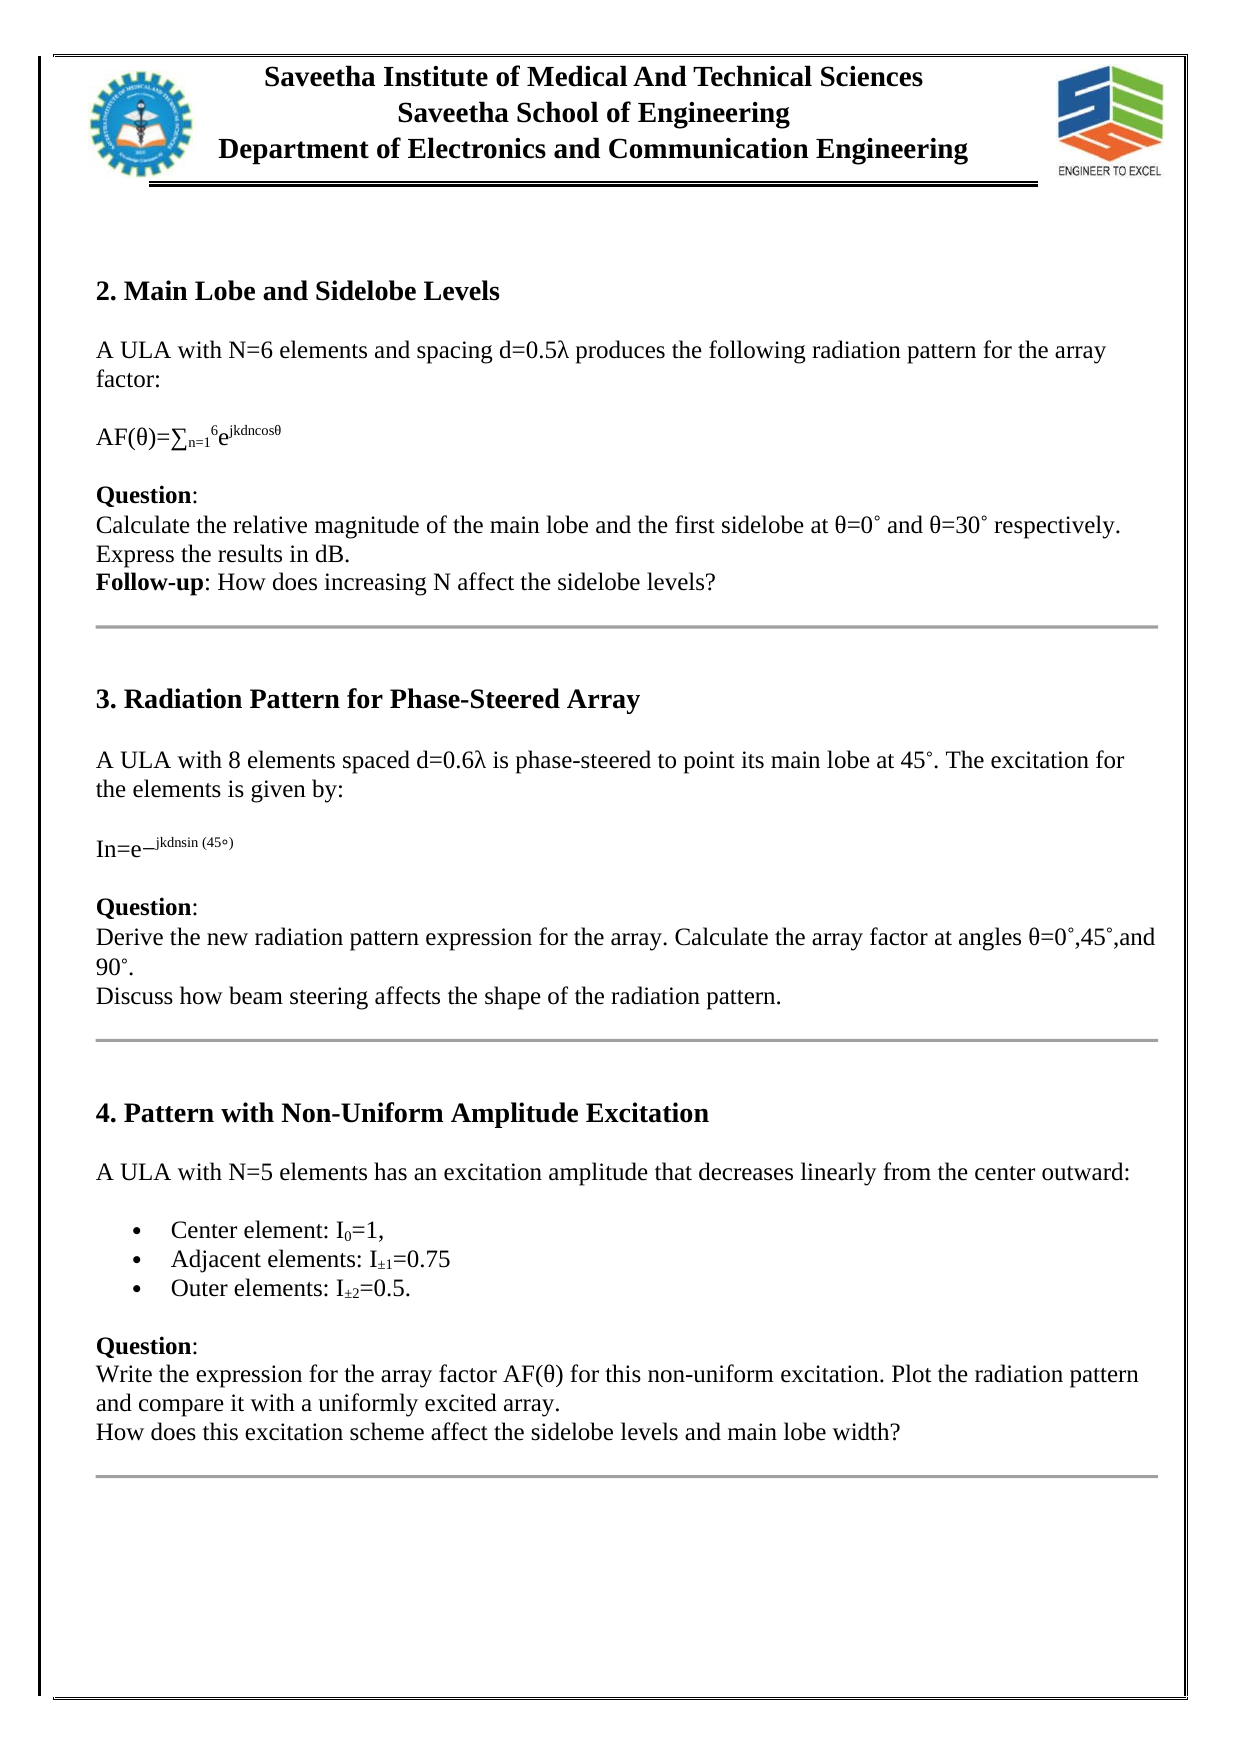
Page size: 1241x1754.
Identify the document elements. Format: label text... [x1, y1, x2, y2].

list Center element: I0=1, [133, 1215, 1158, 1244]
text A ULA with N=5 elements has an excitation amplitude that decreases linearly from the center outward: [96, 1157, 1158, 1186]
text 4. Pattern with Non-Uniform Amplitude Excitation [96, 1096, 1158, 1128]
text A ULA with 8 elements spaced d=0.6λ is phase-steered to point its main lobe at 45∘. The excitation for the elements is given by: [96, 744, 1158, 803]
picture [1056, 64, 1164, 179]
picture [88, 70, 197, 179]
text AF(θ)=∑n=16ejkdncosθ [96, 422, 1158, 451]
text 3. Radiation Pattern for Phase-Steered Array [96, 683, 1158, 715]
list Outer elements: I±2=0.5. [133, 1273, 1158, 1302]
text In=e−jkdnsin (45∘) [96, 832, 1158, 862]
text Question: Calculate the relative magnitude of the main lobe and the first sidelobe at θ=0∘ and θ=30∘ respectively. Express the results in dB. Follow-up: How does increasing N affect the sidelobe levels? [96, 480, 1158, 596]
text 2. Main Lobe and Sidelobe Levels [96, 274, 1158, 306]
list Adjacent elements: I±1=0.75 [133, 1244, 1158, 1273]
text A ULA with N=6 elements and spacing d=0.5λ produces the following radiation pattern for the array factor: [96, 335, 1158, 393]
text Question: Derive the new radiation pattern expression for the array. Calculate the array factor at angles θ=0∘,45∘,and 90∘. Discuss how beam steering affects the shape of the radiation pattern. [96, 892, 1158, 1009]
text Question: Write the expression for the array factor AF(θ) for this non-uniform excitation. Plot the radiation pattern and compare it with a uniformly excited array. How does this excitation scheme affect the sidelobe levels and main lobe width? [96, 1331, 1158, 1446]
